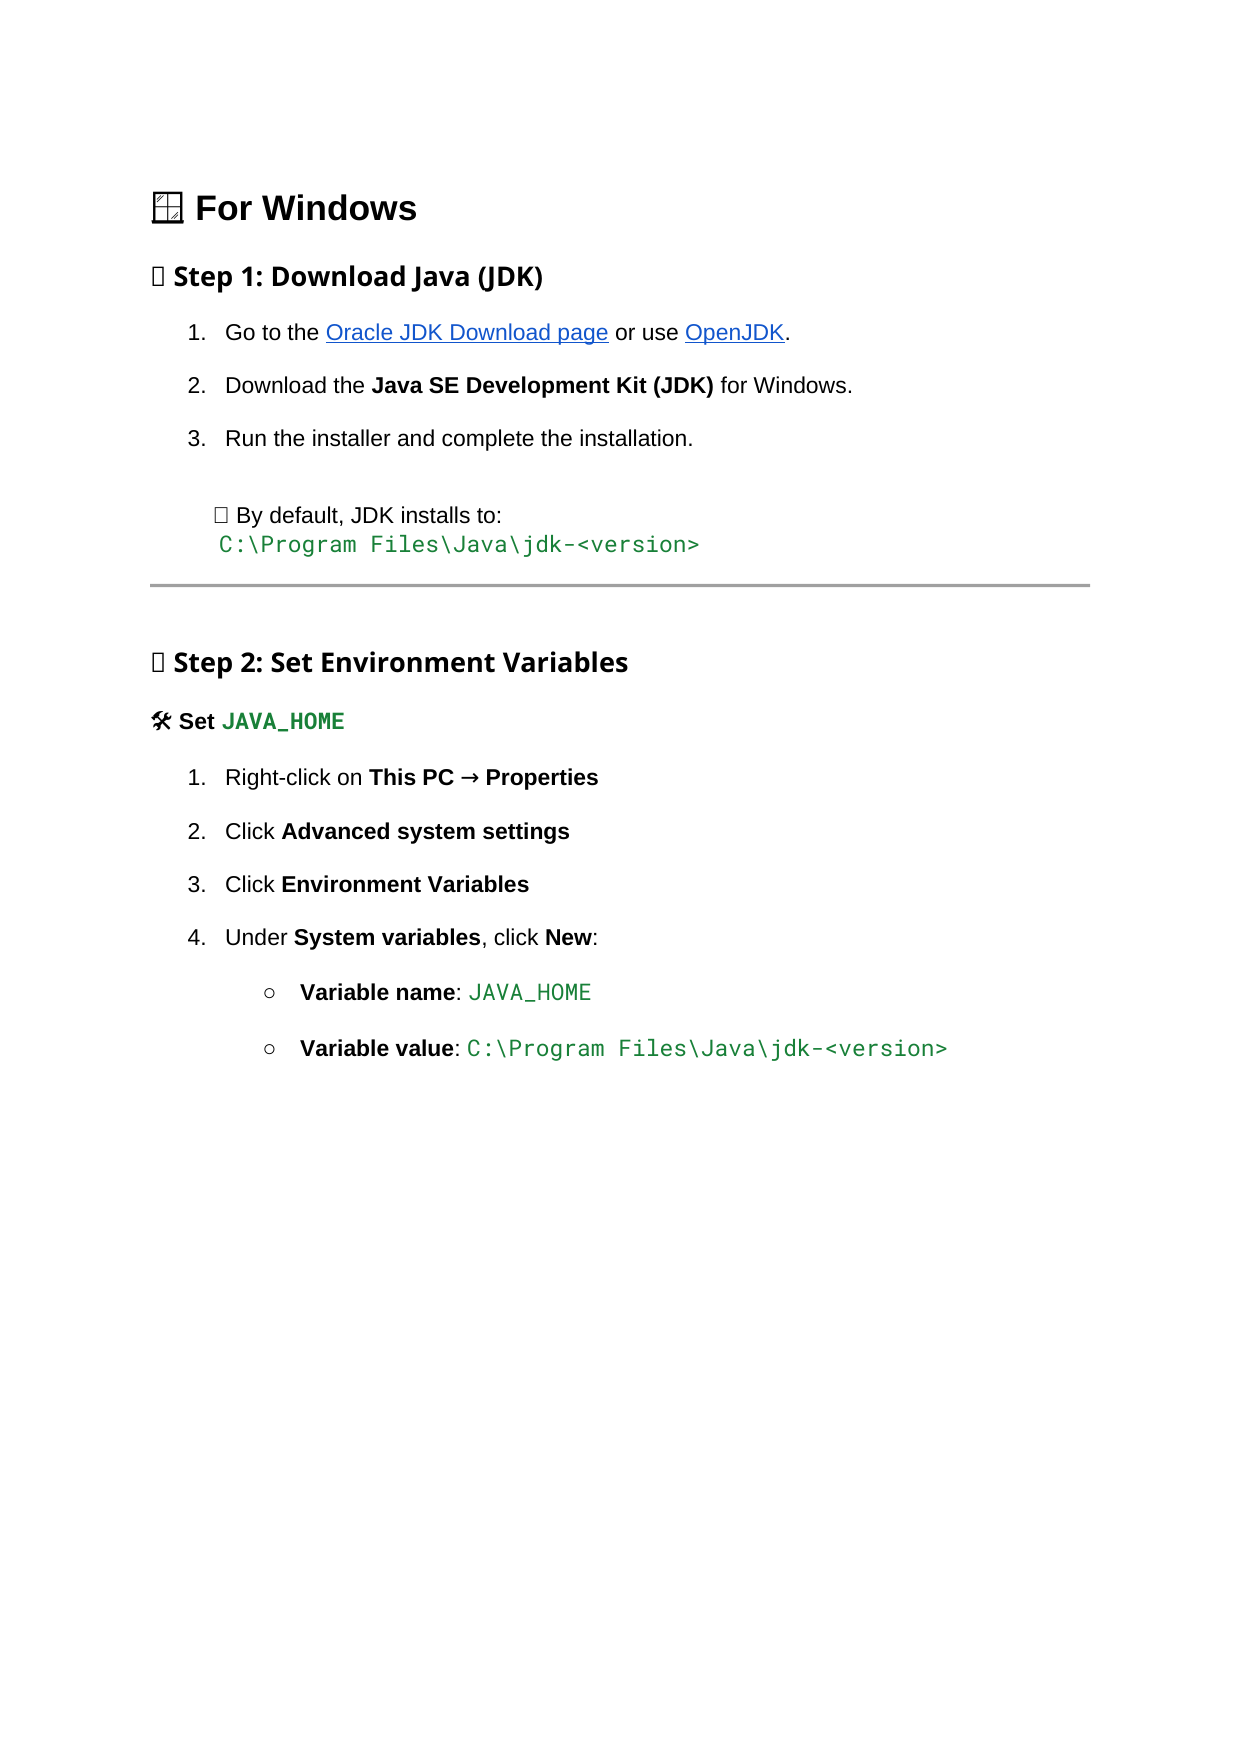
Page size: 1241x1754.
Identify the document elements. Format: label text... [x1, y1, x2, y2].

list Right-click on This PC → Properties [187, 760, 1090, 818]
subtitle 🪟 For Windows [150, 187, 1090, 228]
list Go to the Oracle JDK Download page or use OpenJDK. [187, 319, 1090, 372]
list Variable name: JAVA_HOME [262, 976, 1090, 1033]
text 📍 By default, JDK installs to: C:\Program Files\Java\jdk-<version> [212, 502, 1028, 559]
subtitle 🛠 Set JAVA_HOME [150, 705, 1090, 735]
list Variable value: C:\Program Files\Java\jdk-<version> [262, 1033, 1090, 1063]
list Click Advanced system settings [187, 818, 1090, 871]
list Click Environment Variables [187, 871, 1090, 923]
subtitle ✅ Step 2: Set Environment Variables [150, 643, 1090, 680]
list Under System variables, click New: [187, 923, 1090, 976]
subtitle ✅ Step 1: Download Java (JDK) [150, 257, 1090, 294]
list Download the Java SE Development Kit (JDK) for Windows. [187, 372, 1090, 425]
list Run the installer and complete the installation. [187, 425, 1090, 477]
